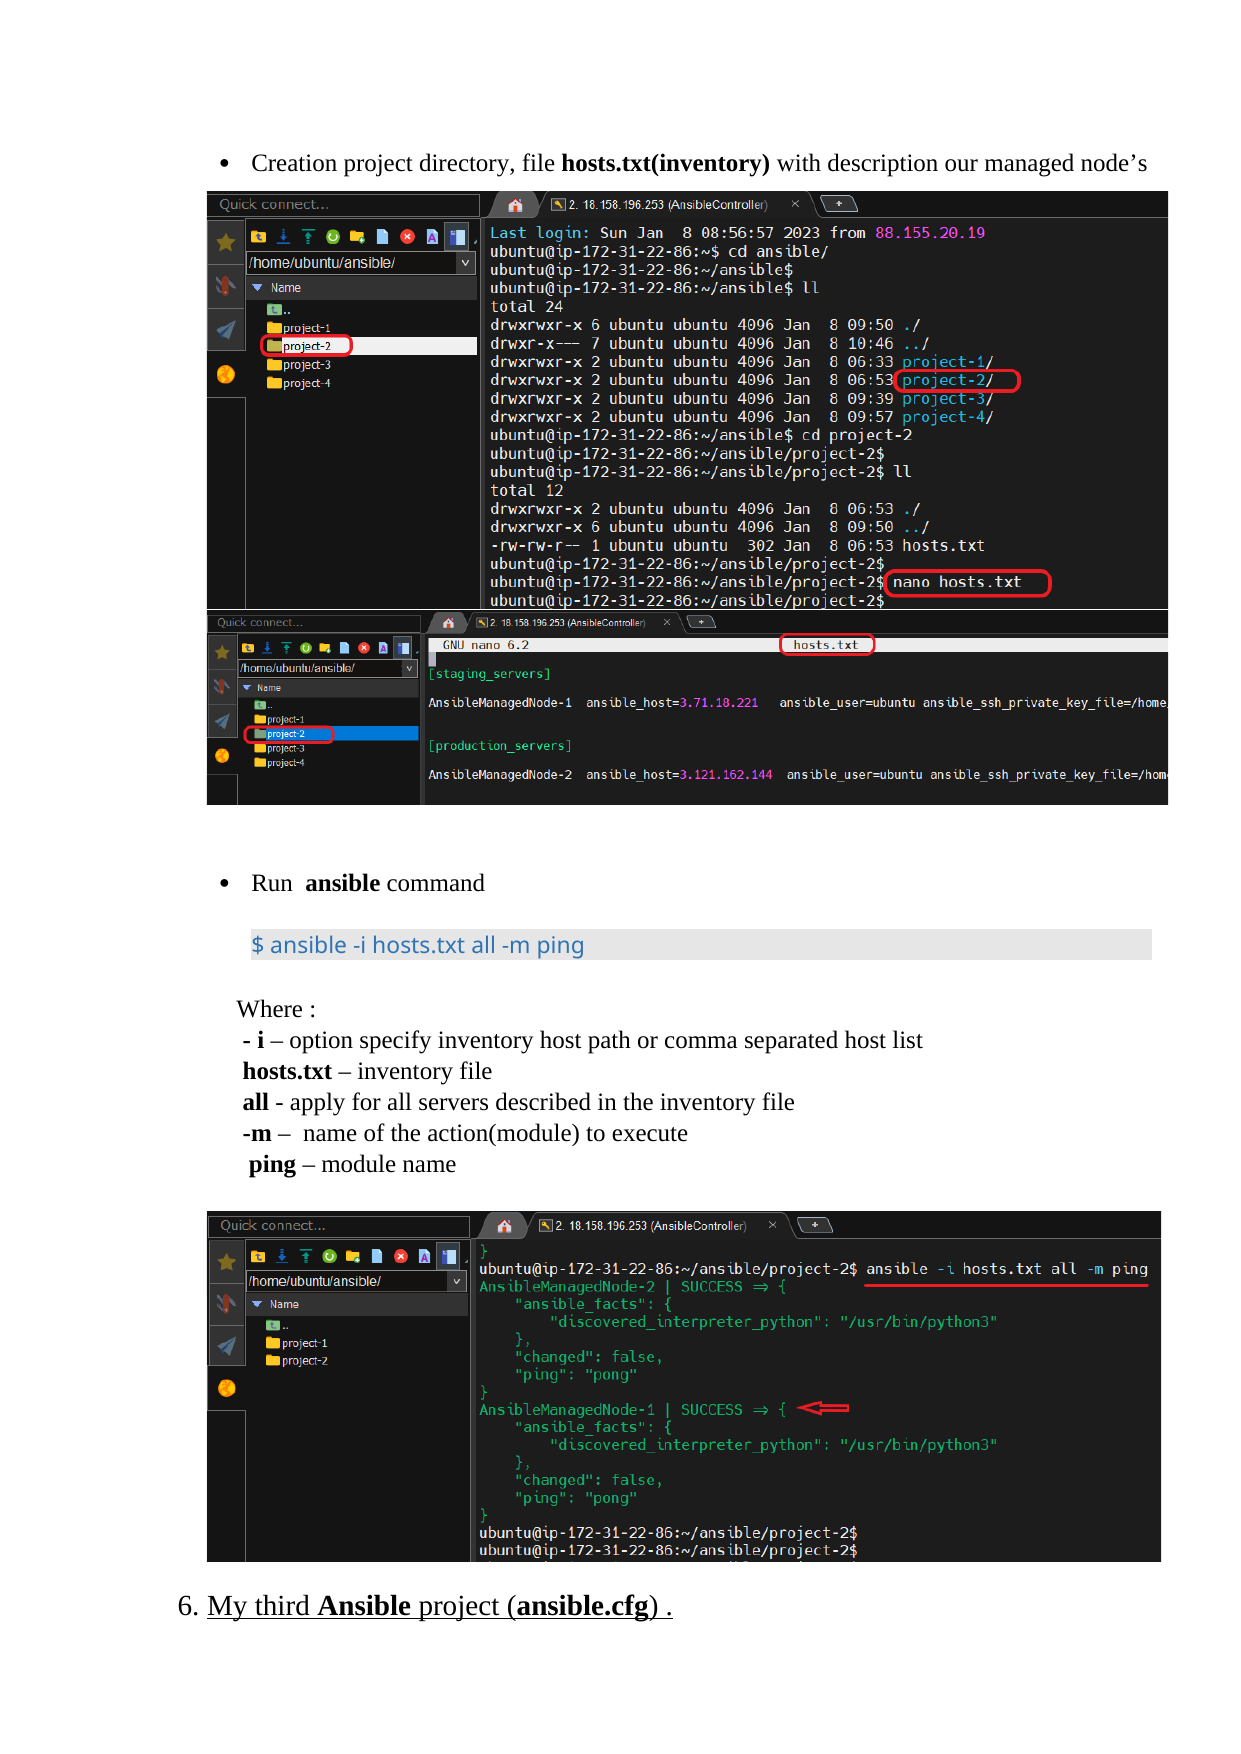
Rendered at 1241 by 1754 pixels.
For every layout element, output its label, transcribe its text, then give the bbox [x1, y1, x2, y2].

list hosts.txt – inventory file [236, 1056, 1152, 1085]
list all - apply for all servers described in the inventory file [236, 1087, 1152, 1116]
list Where : [236, 994, 1152, 1023]
list ping – module name [236, 1149, 1152, 1178]
list Creation project directory, file hosts.txt(inventory) with description our managed node’s [220, 148, 1152, 177]
list $ ansible -i hosts.txt all -m ping [251, 929, 1152, 960]
picture [206, 610, 1169, 805]
list - i – option specify inventory host path or comma separated host list [236, 1025, 1152, 1054]
picture [206, 191, 1169, 609]
list Run ansible command [220, 868, 1152, 897]
list My third Ansible project (ansible.cfg) . [177, 1588, 1152, 1622]
picture [206, 1211, 1162, 1562]
list -m – name of the action(module) to execute [236, 1118, 1152, 1147]
